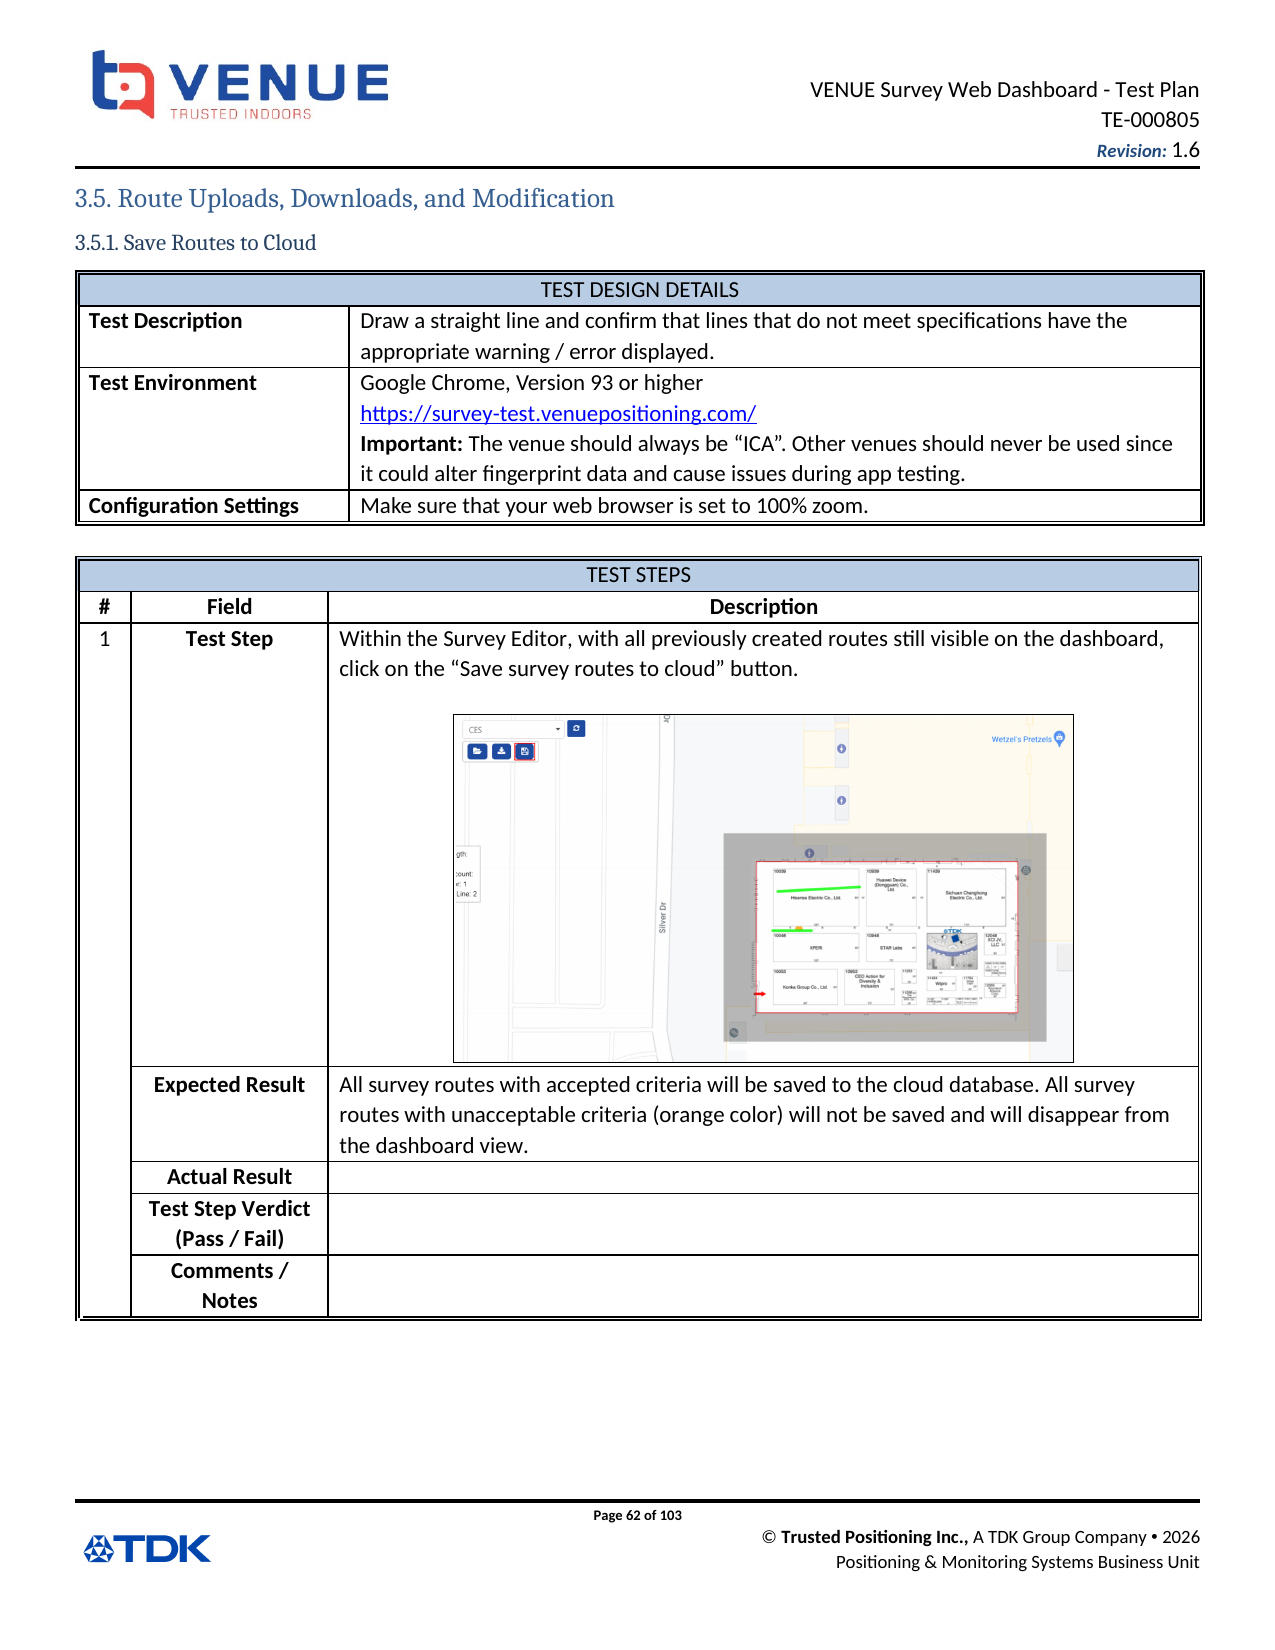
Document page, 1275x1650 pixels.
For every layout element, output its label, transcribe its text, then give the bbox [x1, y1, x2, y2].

table_cell Within the Survey Editor, with all previously created routes still visible on the dashboard, click on the “Save survey routes to cloud” button. [329, 624, 1198, 1066]
table_cell Field [132, 592, 327, 622]
picture [75, 30, 403, 131]
text Save Routes to Cloud [75, 229, 1200, 256]
table_cell Test Step [132, 624, 327, 1066]
table_cell Make sure that your web browser is set to 100% zoom. [350, 491, 1200, 521]
table_cell Google Chrome, Version 93 or higher https://survey-test.venuepositioning.com/ Important: The venue should always be “ICA”. Other venues should never be used since it could alter fingerprint data and cause issues during app testing. [350, 368, 1200, 489]
table_cell Test Step Verdict (Pass / Fail) [132, 1194, 327, 1254]
table_cell [329, 1256, 1198, 1316]
table_cell # [80, 592, 130, 622]
picture [454, 715, 1073, 1062]
table_cell [329, 1162, 1198, 1192]
picture [75, 1527, 219, 1567]
table_cell Draw a straight line and confirm that lines that do not meet specifications have the appropriate warning / error displayed. [350, 307, 1200, 367]
table_header Test Design Details [80, 275, 1200, 305]
text Route Uploads, Downloads, and Modification [75, 183, 1200, 214]
table_cell Test Description [80, 307, 348, 367]
table_header test steps [80, 561, 1198, 591]
table_cell Comments / Notes [132, 1256, 327, 1316]
table_cell Description [329, 592, 1198, 622]
table_cell Test Environment [80, 368, 348, 489]
table_cell All survey routes with accepted criteria will be saved to the cloud database. All survey routes with unacceptable criteria (orange color) will not be saved and will disappear from the dashboard view. [329, 1067, 1198, 1161]
table_cell Expected Result [132, 1067, 327, 1161]
table_cell Actual Result [132, 1162, 327, 1192]
table_cell Configuration Settings [80, 491, 348, 521]
table_cell 1 [80, 624, 130, 1316]
table_cell [329, 1194, 1198, 1254]
